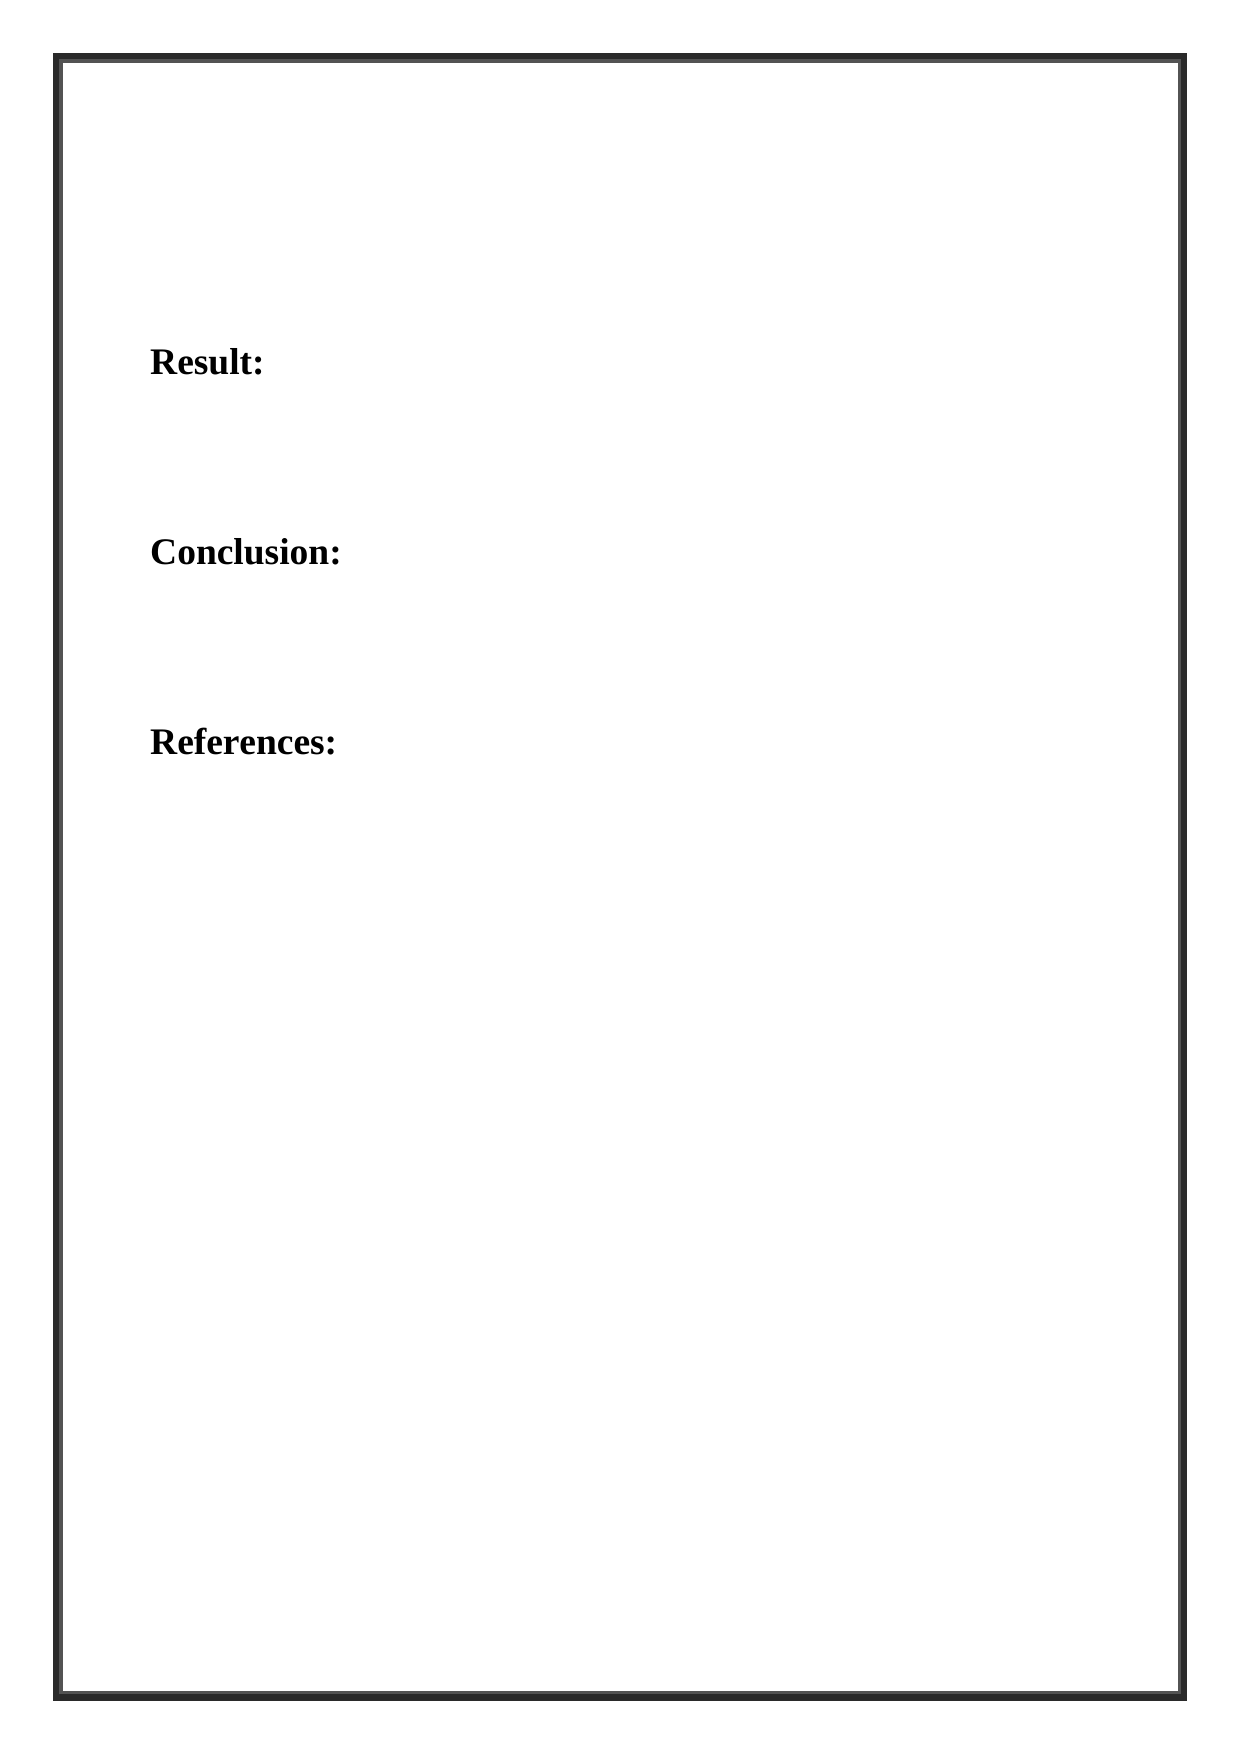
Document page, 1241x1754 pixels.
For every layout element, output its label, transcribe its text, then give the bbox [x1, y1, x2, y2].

text References: [150, 719, 1090, 762]
text Conclusion: [150, 529, 1090, 572]
text Result: [150, 340, 1090, 383]
